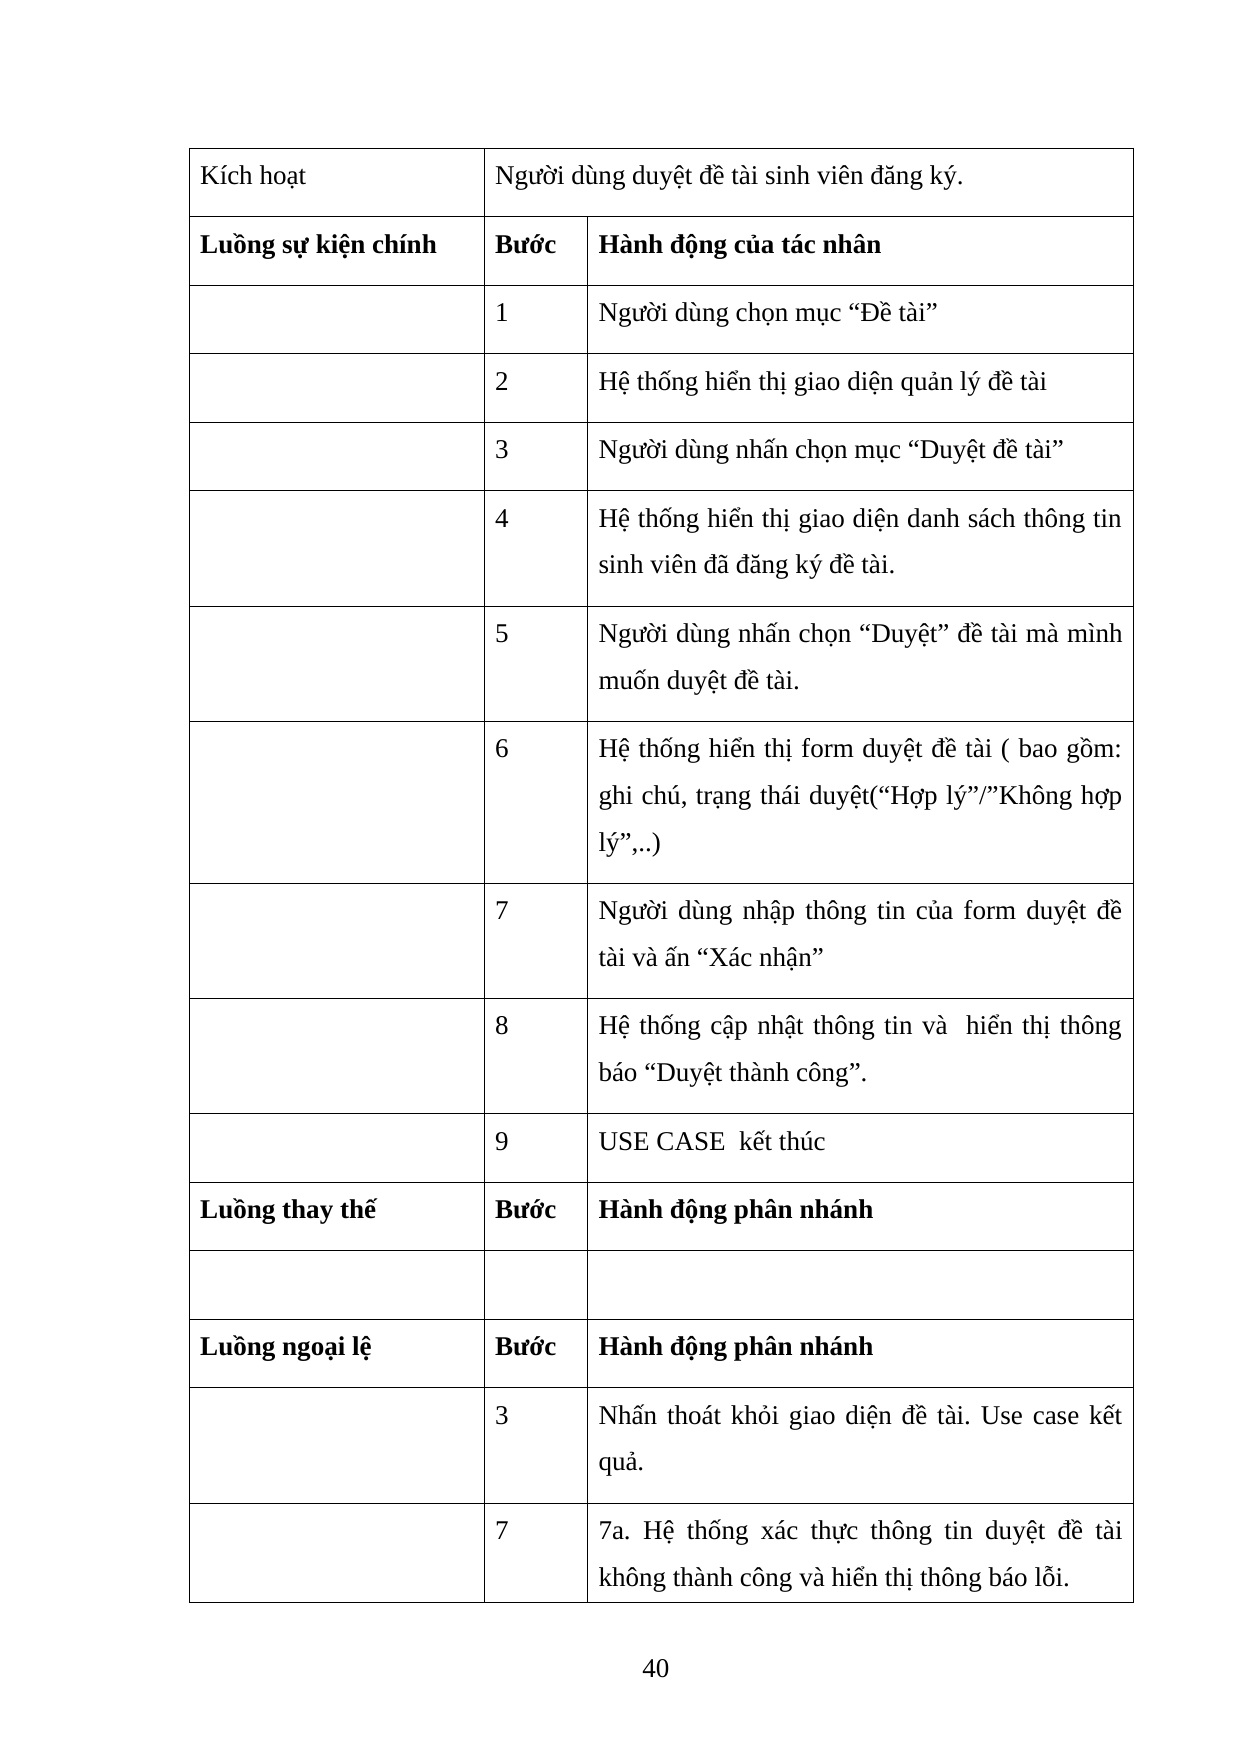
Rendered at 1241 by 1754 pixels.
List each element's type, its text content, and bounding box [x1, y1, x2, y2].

table_cell [190, 491, 484, 606]
table_cell Bước [485, 1183, 587, 1250]
table_cell Người dùng nhập thông tin của form duyệt đề tài và ấn “Xác nhận” [588, 884, 1133, 998]
table_cell USE CASE kết thúc [588, 1114, 1133, 1182]
table_cell [190, 1251, 484, 1319]
table_cell 8 [485, 999, 587, 1113]
table_cell [190, 722, 484, 883]
table_cell [190, 1504, 484, 1602]
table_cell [588, 1504, 1133, 1602]
table_cell Hành động phân nhánh [588, 1320, 1133, 1387]
table_cell Nhấn thoát khỏi giao diện đề tài. Use case kết quả. [588, 1388, 1133, 1502]
table_cell [190, 1388, 484, 1502]
table_cell [190, 999, 484, 1113]
table_cell Người dùng nhấn chọn mục “Duyệt đề tài” [588, 423, 1133, 490]
table_cell Hành động phân nhánh [588, 1183, 1133, 1250]
table_cell Luồng sự kiện chính [190, 217, 484, 285]
table_cell [485, 1251, 587, 1319]
table_cell 6 [485, 722, 587, 883]
table_cell Người dùng duyệt đề tài sinh viên đăng ký. [485, 149, 1133, 216]
table_cell [190, 884, 484, 998]
table_cell [588, 1251, 1133, 1319]
table_cell Hành động của tác nhân [588, 217, 1133, 285]
table_cell [190, 423, 484, 490]
table_cell 9 [485, 1114, 587, 1182]
table_cell [190, 354, 484, 422]
table_cell 2 [485, 354, 587, 422]
table_cell Luồng thay thế [190, 1183, 484, 1250]
table_cell 7 [485, 884, 587, 998]
table_cell Người dùng chọn mục “Đề tài” [588, 286, 1133, 353]
table_cell 7 [485, 1504, 587, 1602]
table_cell 5 [485, 607, 587, 721]
table_cell 3 [485, 1388, 587, 1502]
table_cell Bước [485, 1320, 587, 1387]
table_cell [190, 607, 484, 721]
table_cell Hệ thống hiển thị giao diện danh sách thông tin sinh viên đã đăng ký đề tài. [588, 491, 1133, 606]
table_cell Luồng ngoại lệ [190, 1320, 484, 1387]
table_cell Hệ thống hiển thị giao diện quản lý đề tài [588, 354, 1133, 422]
table_cell 4 [485, 491, 587, 606]
table_cell Kích hoạt [190, 149, 484, 216]
table_cell Hệ thống cập nhật thông tin và hiển thị thông báo “Duyệt thành công”. [588, 999, 1133, 1113]
table_cell Người dùng nhấn chọn “Duyệt” đề tài mà mình muốn duyệt đề tài. [588, 607, 1133, 721]
table_cell 1 [485, 286, 587, 353]
table_cell [190, 1114, 484, 1182]
table_cell 3 [485, 423, 587, 490]
table_cell Hệ thống hiển thị form duyệt đề tài ( bao gồm: ghi chú, trạng thái duyệt(“Hợp lý”/”Không hợp lý”,..) [588, 722, 1133, 883]
table_cell [190, 286, 484, 353]
table_cell Bước [485, 217, 587, 285]
